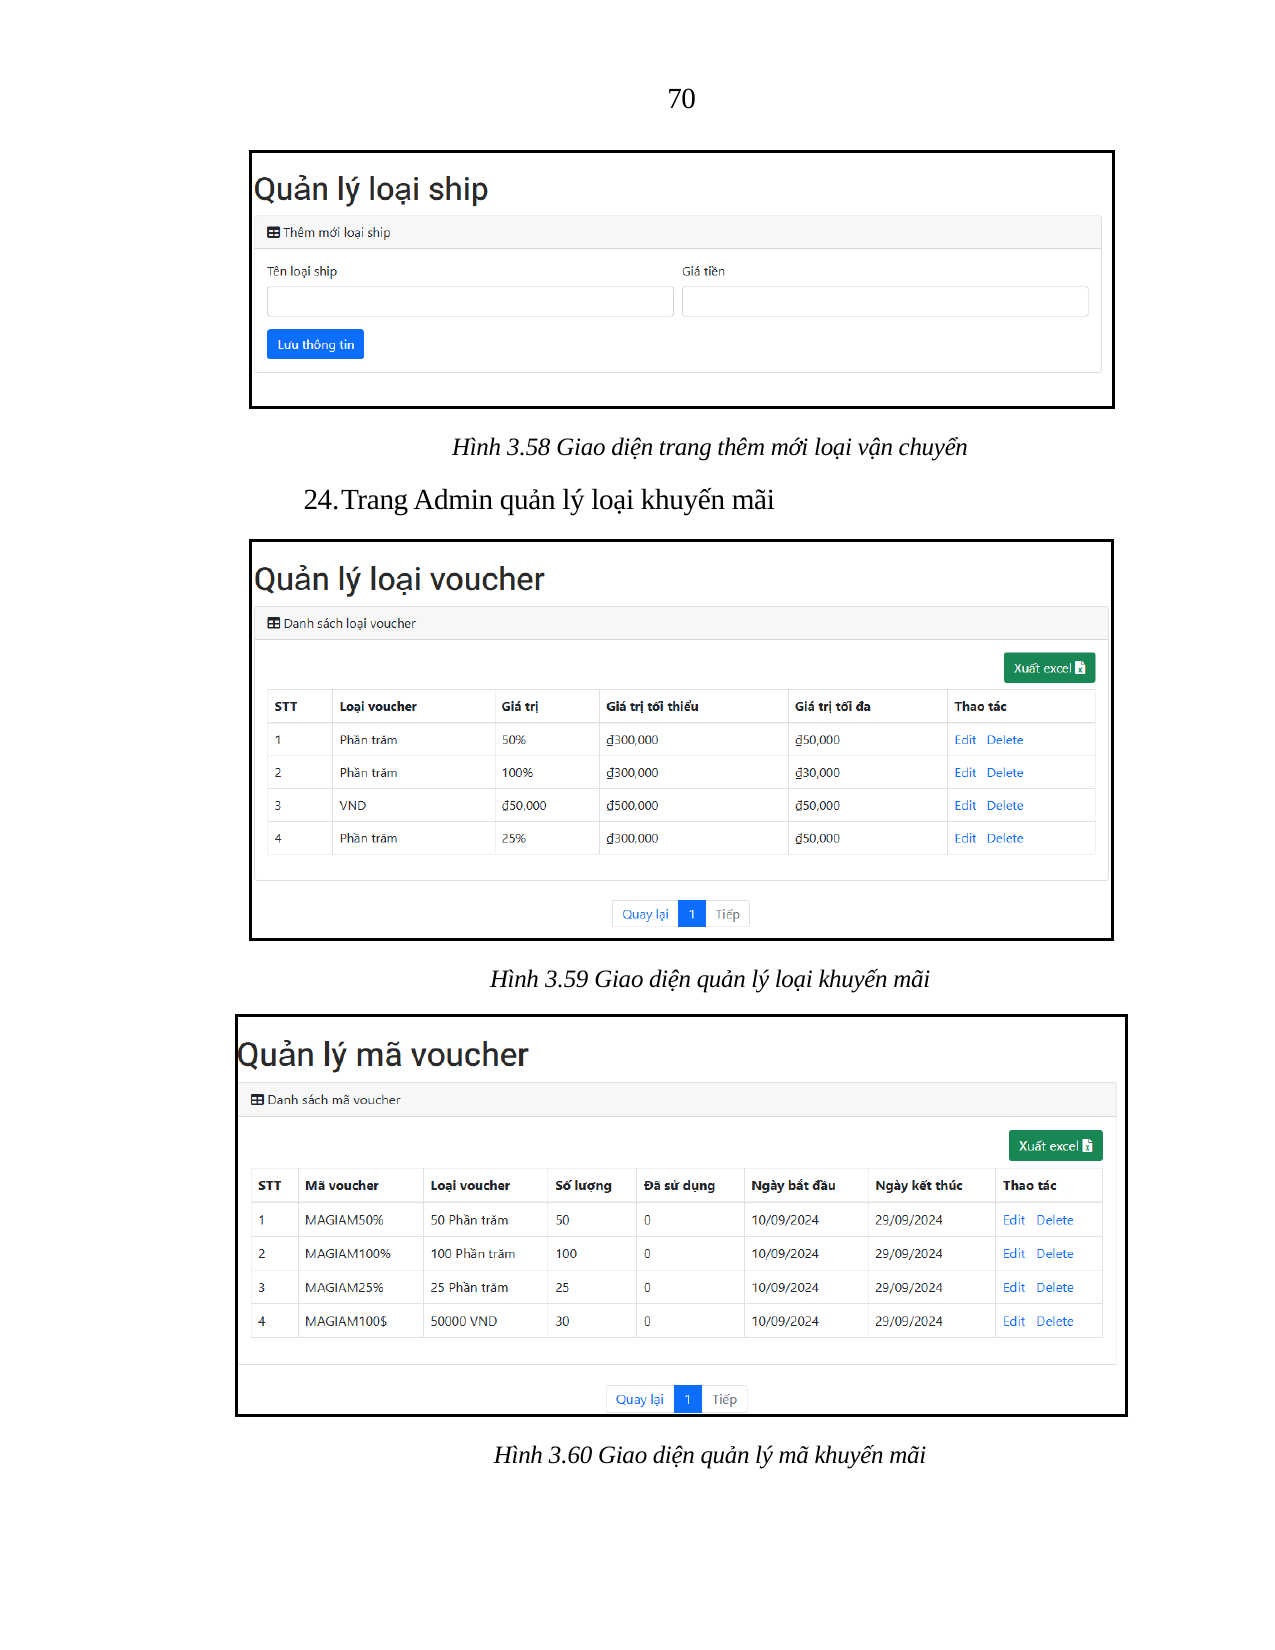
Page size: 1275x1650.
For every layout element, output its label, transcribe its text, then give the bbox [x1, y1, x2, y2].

picture [238, 1017, 1125, 1414]
picture [252, 153, 1112, 406]
list Trang Admin quản lý loại khuyến mãi [303, 482, 1156, 515]
picture [252, 542, 1111, 938]
